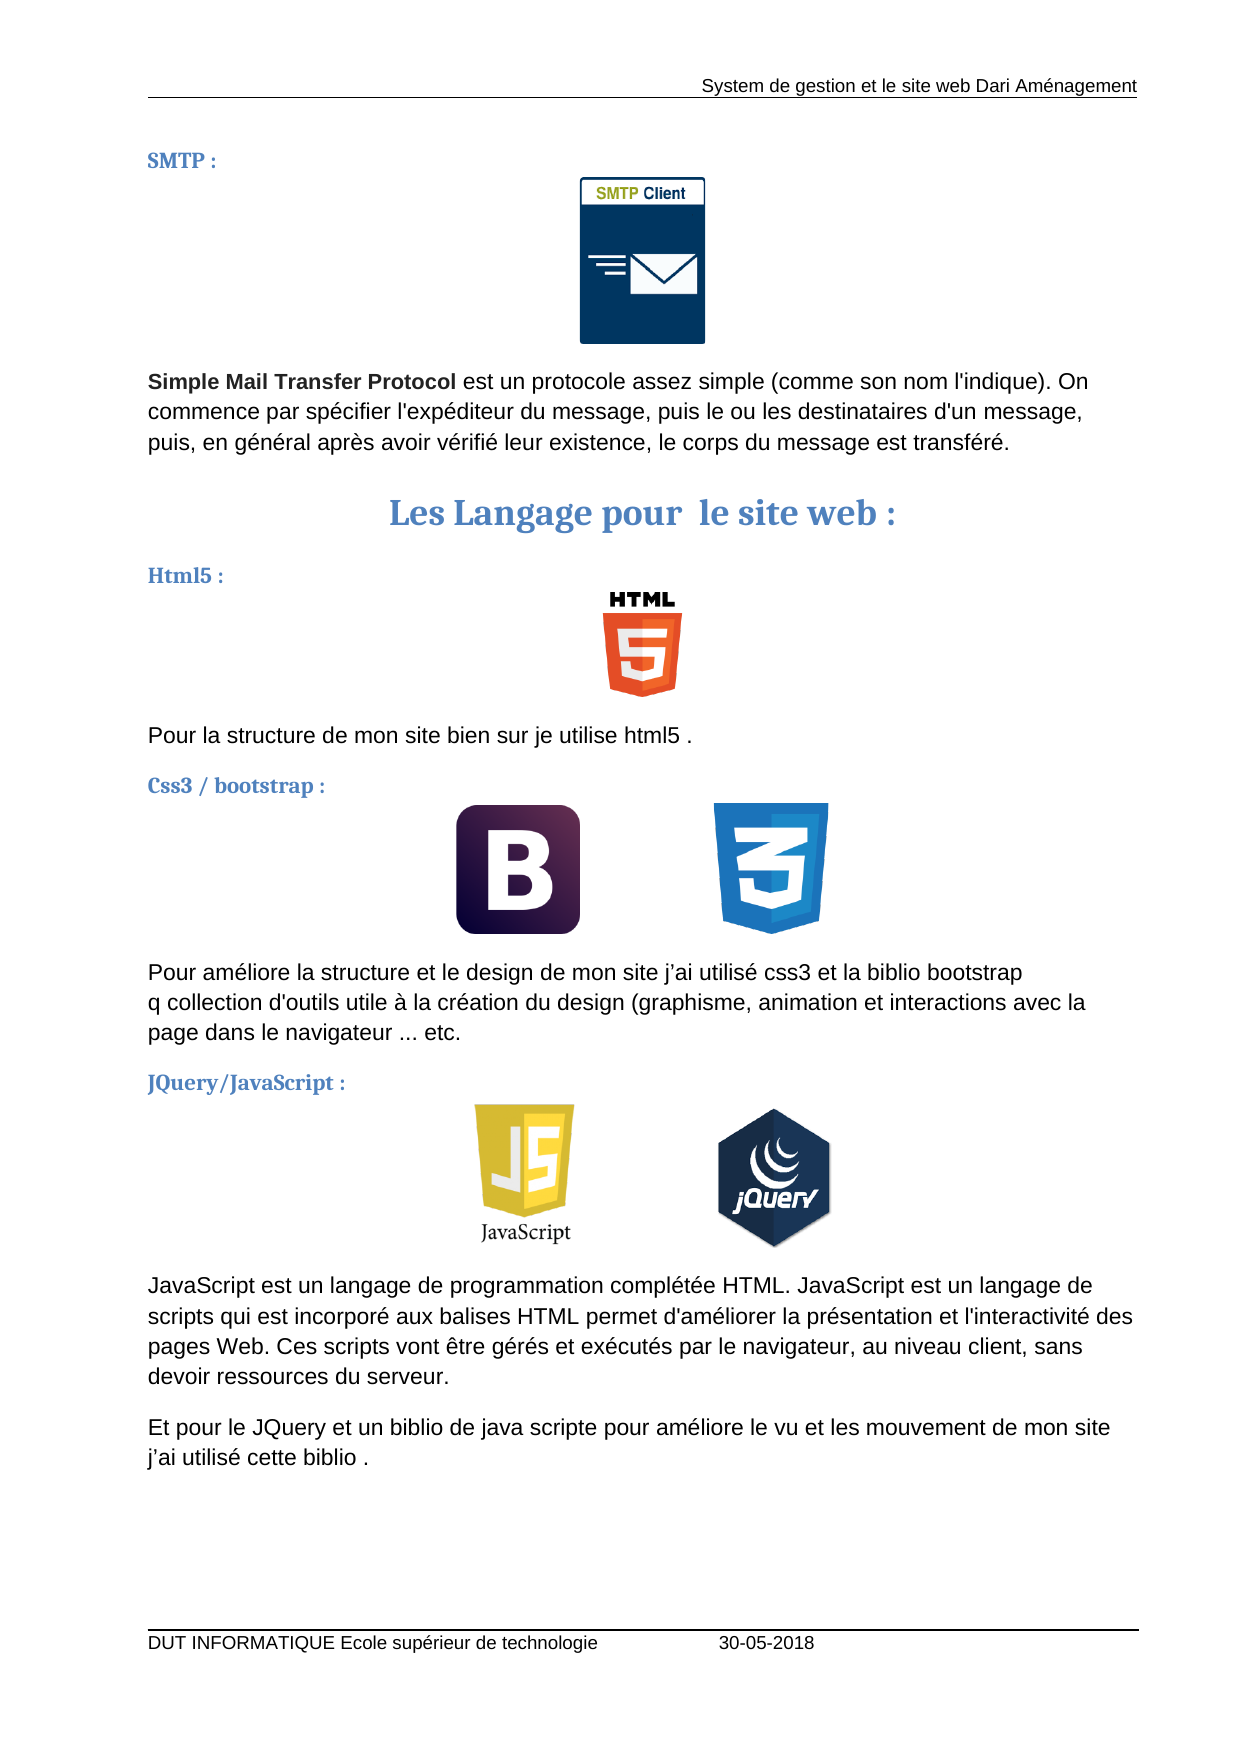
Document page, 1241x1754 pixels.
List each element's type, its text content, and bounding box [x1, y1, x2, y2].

text Pour la structure de mon site bien sur je utilise html5 . [148, 722, 1137, 748]
picture [587, 592, 698, 697]
subtitle SMTP : [148, 148, 1137, 174]
subtitle Css3 / bootstrap : [148, 773, 1137, 799]
text Pour améliore la structure et le design de mon site j’ai utilisé css3 et la biblio bootstrap q collection d'outils utile à la création du design (graphisme, animation et interactions avec la page dans le navigateur ... etc. [148, 959, 1137, 1046]
text Et pour le JQuery et un biblio de java scripte pour améliore le vu et les mouvement de mon site j’ai utilisé cette biblio . [148, 1414, 1137, 1471]
text JavaScript est un langage de programmation complétée HTML. JavaScript est un langage de scripts qui est incorporé aux balises HTML permet d'améliorer la présentation et l'interactivité des pages Web. Ces scripts vont être gérés et exécutés par le navigateur, au niveau client, sans devoir ressources du serveur. [148, 1272, 1137, 1389]
picture [456, 805, 580, 934]
subtitle Les Langage pour le site web : [148, 492, 1137, 535]
subtitle Html5 : [148, 562, 1137, 589]
text Simple Mail Transfer Protocol est un protocole assez simple (comme son nom l'indique). On commence par spécifier l'expéditeur du message, puis le ou les destinataires d'un message, puis, en général après avoir vérifié leur existence, le corps du message est transféré. [148, 368, 1137, 455]
picture [713, 803, 829, 934]
subtitle JQuery/JavaScript : [148, 1070, 1137, 1097]
picture [579, 177, 706, 344]
picture [712, 1107, 835, 1248]
picture [450, 1100, 598, 1248]
